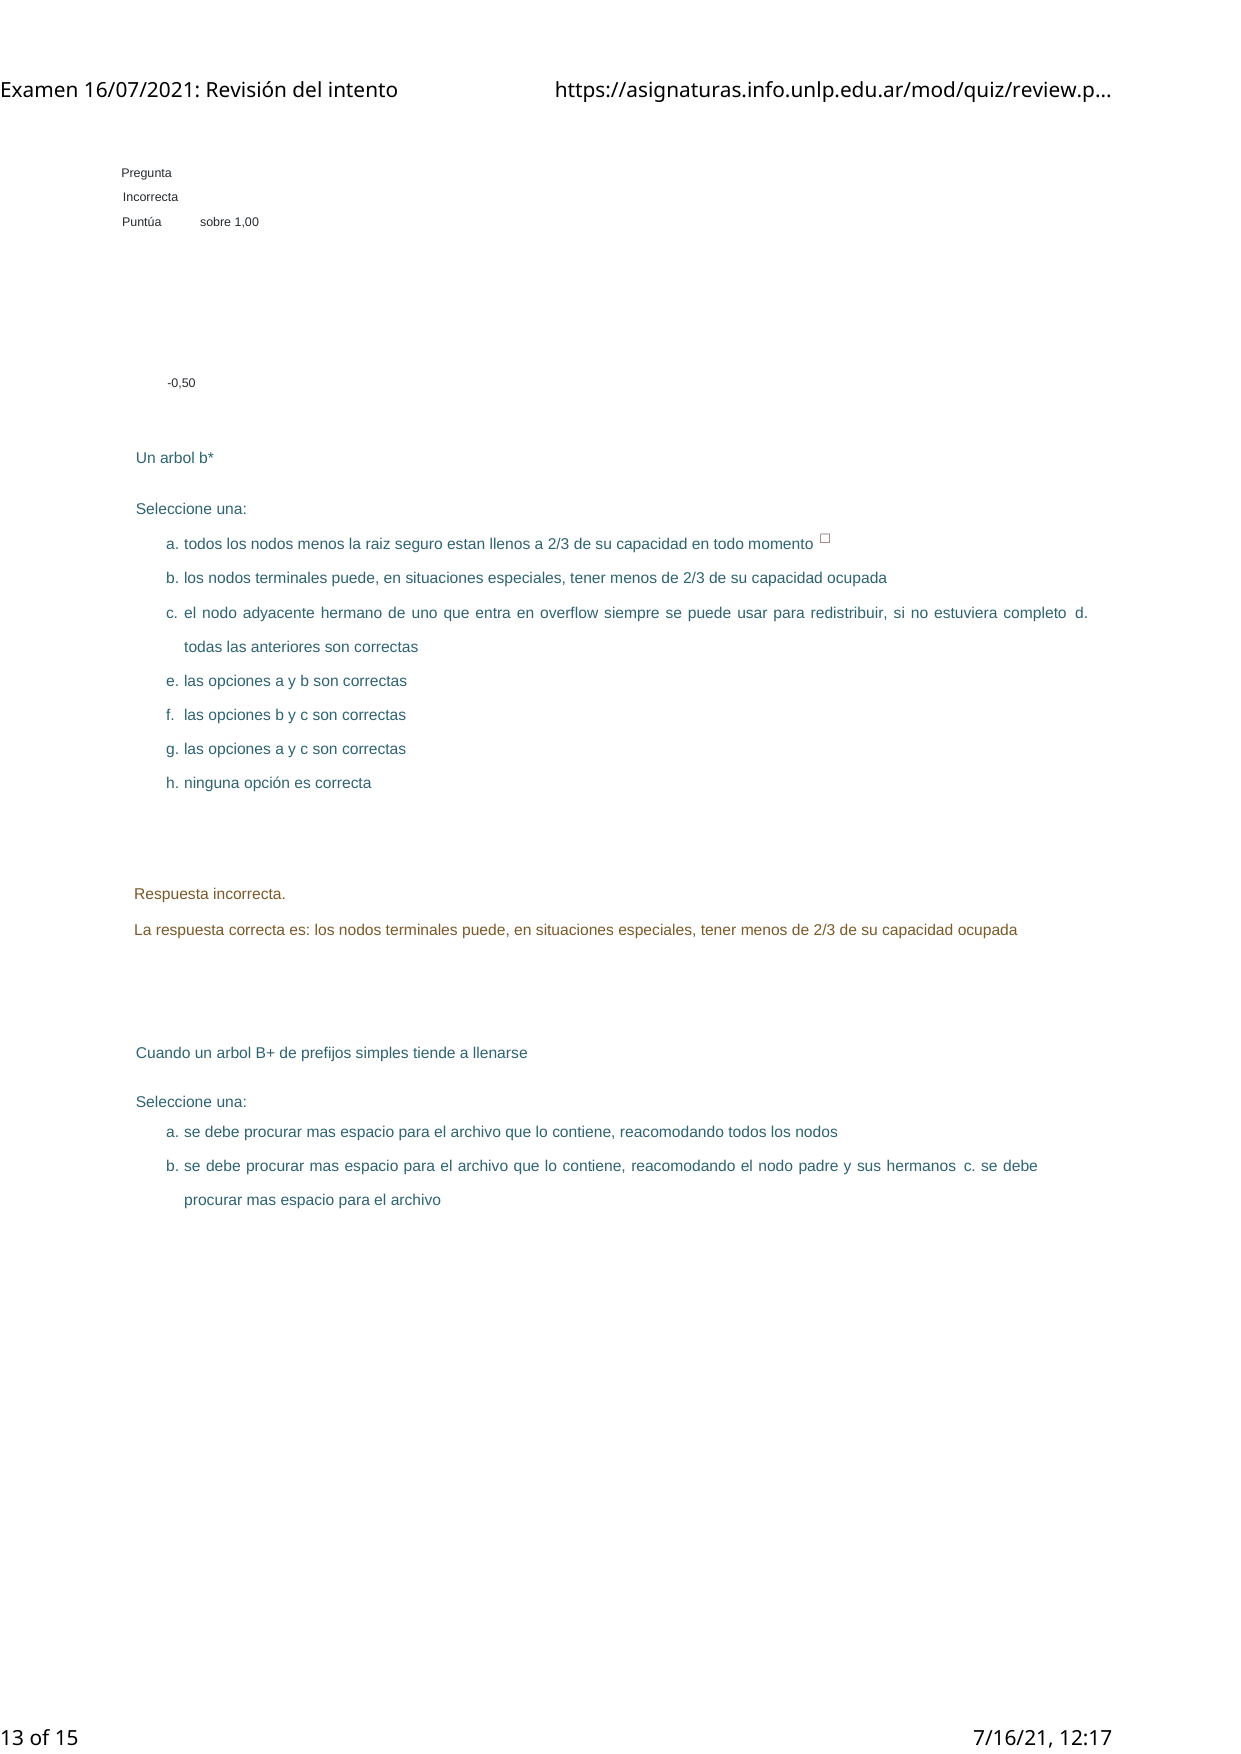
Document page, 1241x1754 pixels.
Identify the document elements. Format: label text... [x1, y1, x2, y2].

list las opciones a y c son correctas [166, 740, 1088, 758]
text Respuesta incorrecta. [134, 885, 1088, 903]
picture [818, 530, 845, 546]
list ninguna opción es correcta [166, 774, 1088, 792]
text Seleccione una: [136, 500, 1088, 518]
list los nodos terminales puede, en situaciones especiales, tener menos de 2/3 de su capacidad ocupada [166, 569, 1088, 587]
list se debe procurar mas espacio para el archivo que lo contiene, reacomodando el nodo padre y sus hermanos c. se debe procurar mas espacio para el archivo [166, 1157, 1038, 1209]
list las opciones b y c son correctas [166, 706, 1088, 723]
text La respuesta correcta es: los nodos terminales puede, en situaciones especiales, tener menos de 2/3 de su capacidad ocupada [134, 920, 1088, 938]
text Un arbol b* [136, 448, 1088, 467]
text Cuando un arbol B+ de prefijos simples tiende a llenarse [136, 1044, 1088, 1062]
list el nodo adyacente hermano de uno que entra en overflow siempre se puede usar para redistribuir, si no estuviera completo d. todas las anteriores son correctas [166, 603, 1088, 655]
text Seleccione una: [136, 1093, 1088, 1111]
text -0,50 [167, 376, 1088, 390]
list todos los nodos menos la raiz seguro estan llenos a 2/3 de su capacidad en todo momento [166, 531, 1088, 553]
list se debe procurar mas espacio para el archivo que lo contiene, reacomodando todos los nodos [166, 1123, 1038, 1141]
list las opciones a y b son correctas [166, 671, 1088, 689]
